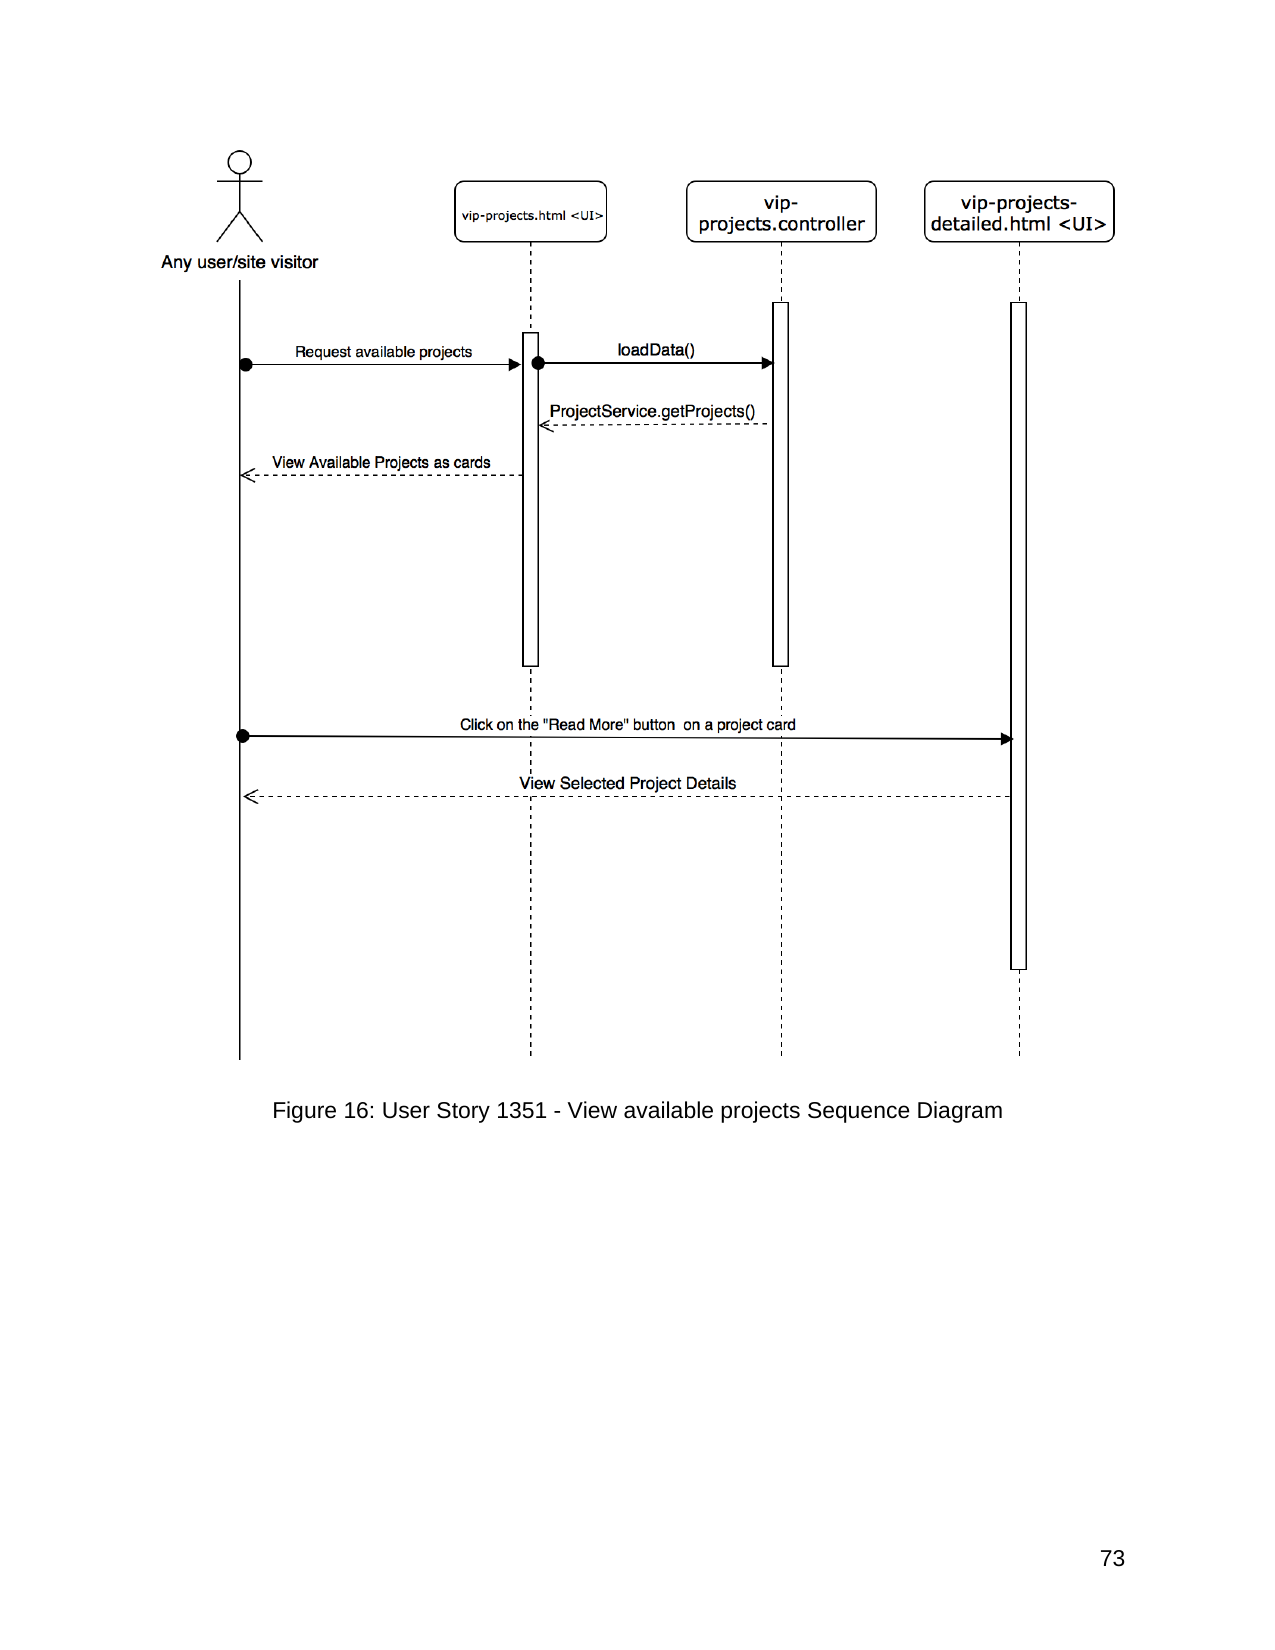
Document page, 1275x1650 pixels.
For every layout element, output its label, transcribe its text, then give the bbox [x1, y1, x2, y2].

picture [159, 150, 1116, 1063]
text Figure 16: User Story 1351 - View available projects Sequence Diagram [150, 1097, 1125, 1123]
